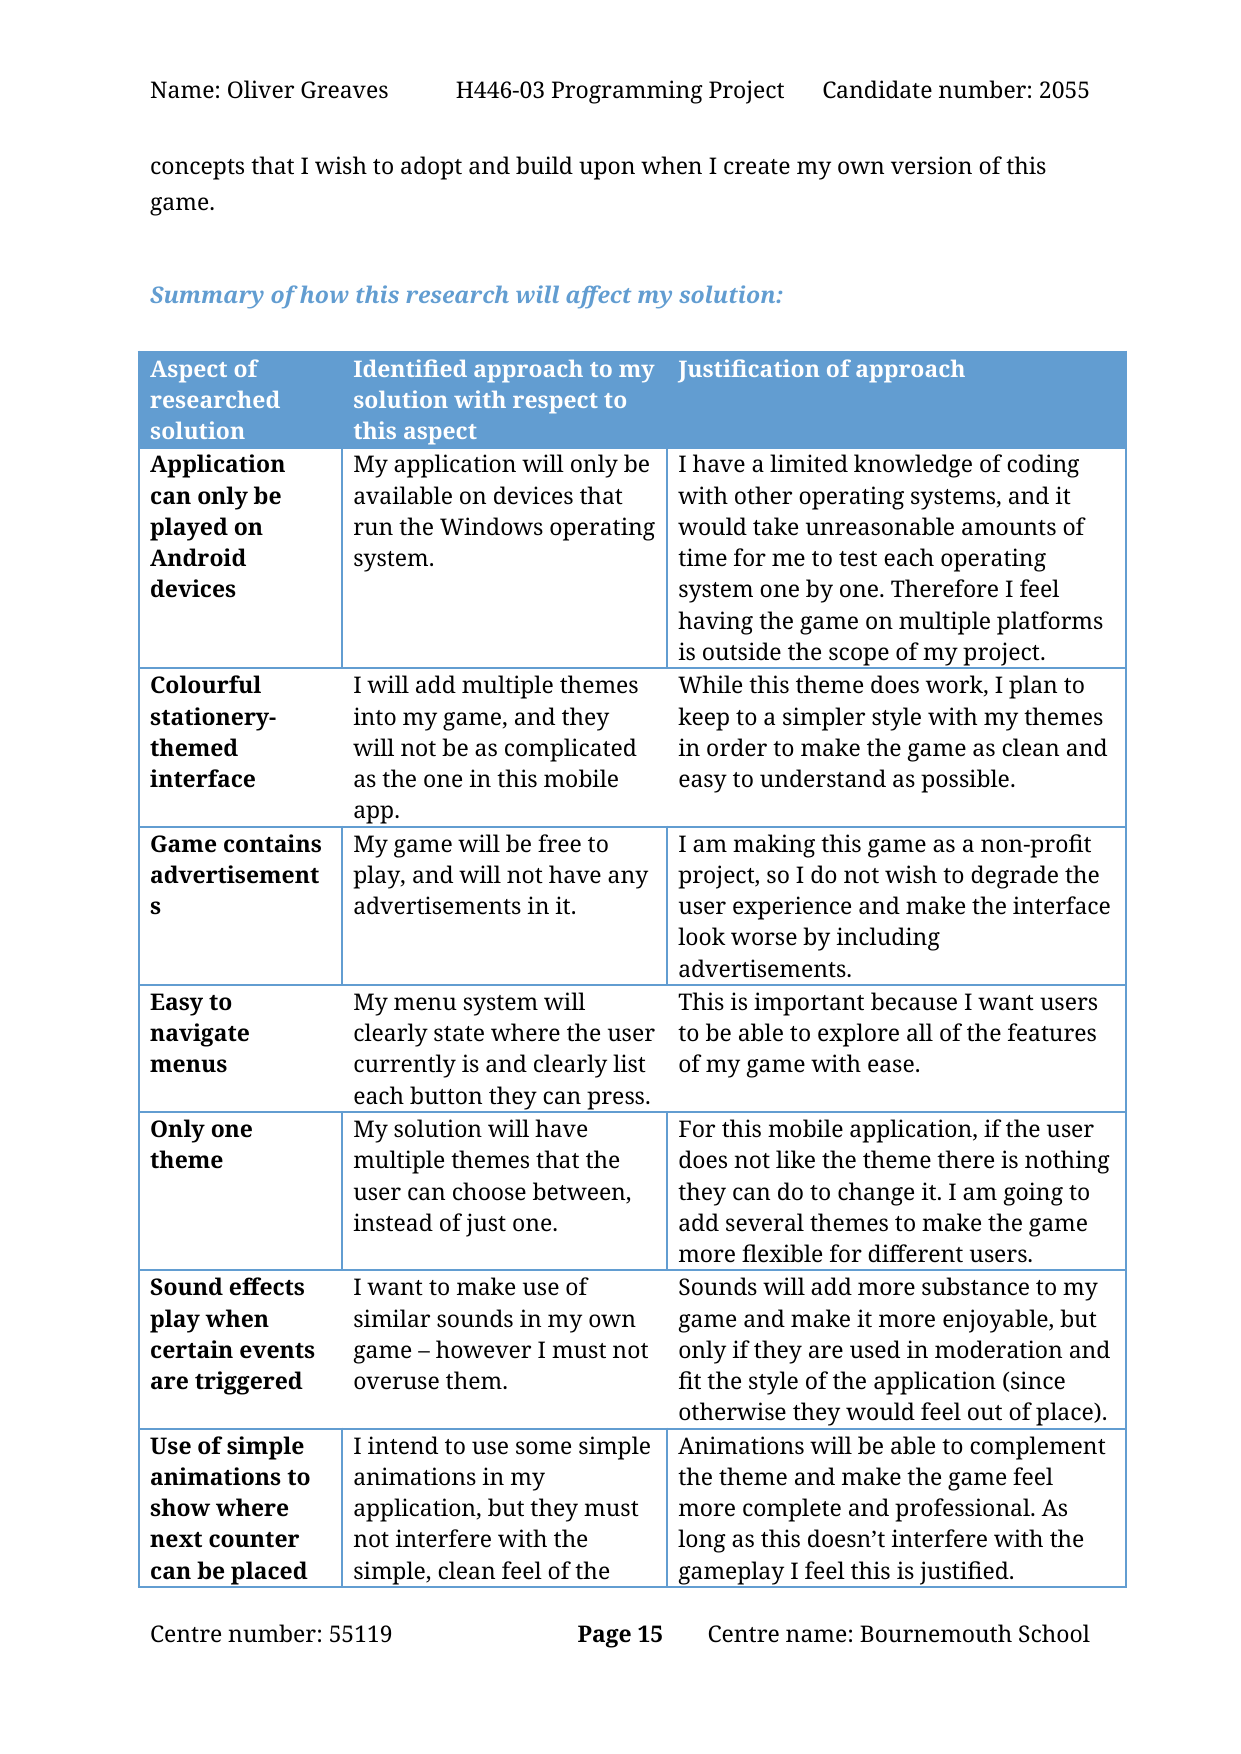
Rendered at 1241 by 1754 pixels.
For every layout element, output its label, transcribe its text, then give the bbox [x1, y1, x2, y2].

table_cell I will add multiple themes into my game, and they will not be as complicated as the one in this mobile app. [342, 669, 667, 826]
table_cell This is important because I want users to be able to explore all of the features of my game with ease. [667, 986, 1125, 1111]
subtitle Summary of how this research will affect my solution: [150, 279, 1090, 310]
table_header Identified approach to my solution with respect to this aspect [342, 353, 667, 446]
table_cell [343, 1430, 666, 1586]
table_cell My game will be free to play, and will not have any advertisements in it. [343, 828, 666, 984]
table_cell I have a limited knowledge of coding with other operating systems, and it would take unreasonable amounts of time for me to test each operating system one by one. Therefore I feel having the game on multiple platforms is outside the scope of my project. [668, 449, 1125, 667]
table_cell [668, 1430, 1125, 1586]
table_cell Sounds will add more substance to my game and make it more enjoyable, but only if they are used in moderation and fit the style of the application (since otherwise they would feel out of place). [667, 1271, 1125, 1428]
table_cell My menu system will clearly state where the user currently is and clearly list each button they can press. [342, 986, 667, 1111]
table_cell Sound effects play when certain events are triggered [140, 1271, 342, 1428]
table_cell While this theme does work, I plan to keep to a simpler style with my themes in order to make the game as clean and easy to understand as possible. [667, 669, 1125, 826]
table_cell Only one theme [140, 1113, 341, 1269]
table_cell My solution will have multiple themes that the user can choose between, instead of just one. [343, 1113, 666, 1269]
table_header Justification of approach [667, 353, 1125, 446]
table_cell Easy to navigate menus [140, 986, 342, 1111]
table_header Aspect of researched solution [140, 353, 342, 446]
table_cell Colourful stationery-themed interface [140, 669, 342, 826]
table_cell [140, 1430, 341, 1586]
table_cell I am making this game as a non-profit project, so I do not wish to degrade the user experience and make the interface look worse by including advertisements. [668, 828, 1125, 984]
table_cell My application will only be available on devices that run the Windows operating system. [343, 449, 666, 667]
table_cell For this mobile application, if the user does not like the theme there is nothing they can do to change it. I am going to add several themes to make the game more flexible for different users. [668, 1113, 1125, 1269]
table_cell Game contains advertisements [140, 828, 341, 984]
table_cell I want to make use of similar sounds in my own game – however I must not overuse them. [342, 1271, 667, 1428]
table_cell Application can only be played on Android devices [140, 449, 341, 667]
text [150, 150, 1090, 217]
